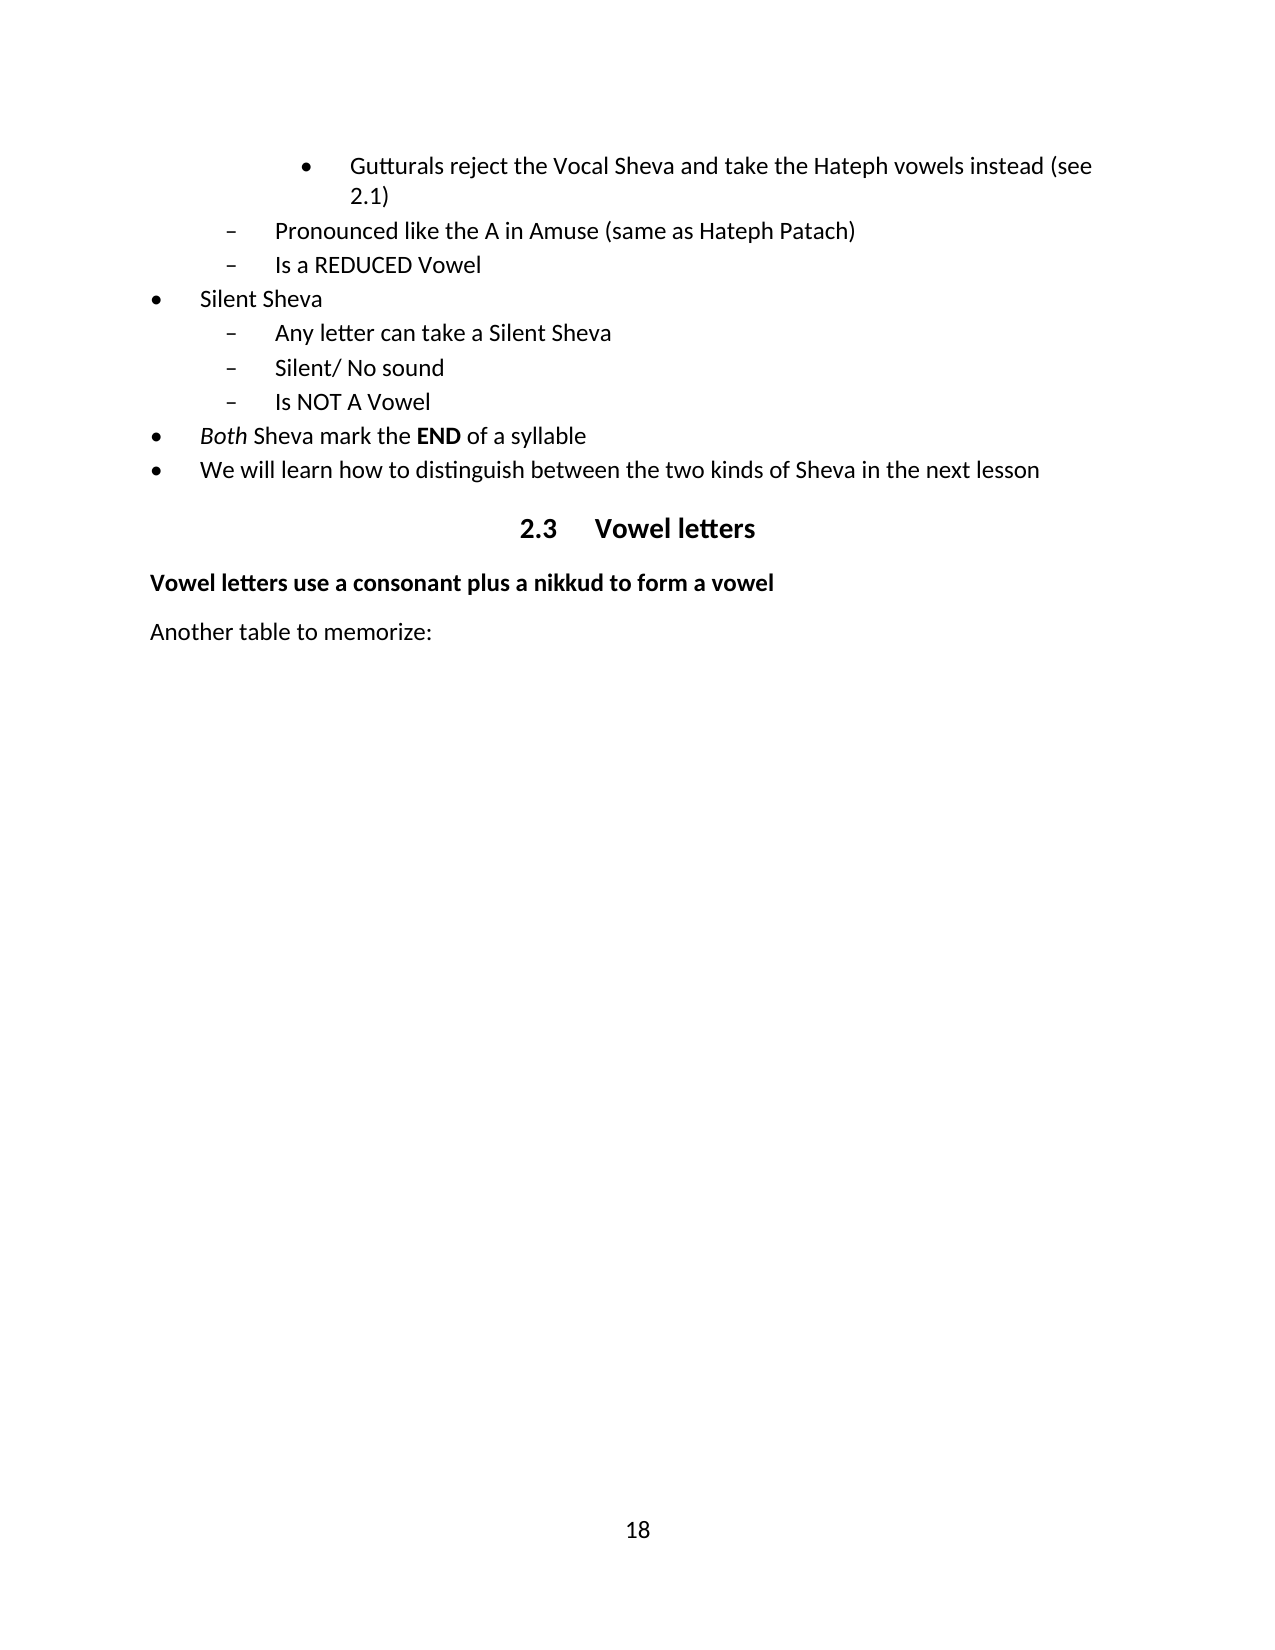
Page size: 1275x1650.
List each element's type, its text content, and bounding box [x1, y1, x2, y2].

text Another table to memorize: [150, 616, 1125, 646]
list Any letter can take a Silent Sheva [225, 318, 1125, 348]
list We will learn how to distinguish between the two kinds of Sheva in the next lesson [150, 455, 1125, 485]
list Silent/ No sound [225, 352, 1125, 382]
list Gutturals reject the Vocal Sheva and take the Hateph vowels instead (see 2.1) [300, 150, 1125, 211]
subtitle 2.3 Vowel letters [150, 510, 1125, 546]
subtitle Vowel letters use a consonant plus a nikkud to form a vowel [150, 567, 1125, 597]
list Is a REDUCED Vowel [225, 249, 1125, 279]
list Silent Sheva [150, 283, 1125, 314]
list Pronounced like the A in Amuse (same as Hateph Patach) [225, 215, 1125, 245]
list Both Sheva mark the END of a syllable [150, 420, 1125, 451]
list Is NOT A Vowel [225, 386, 1125, 417]
